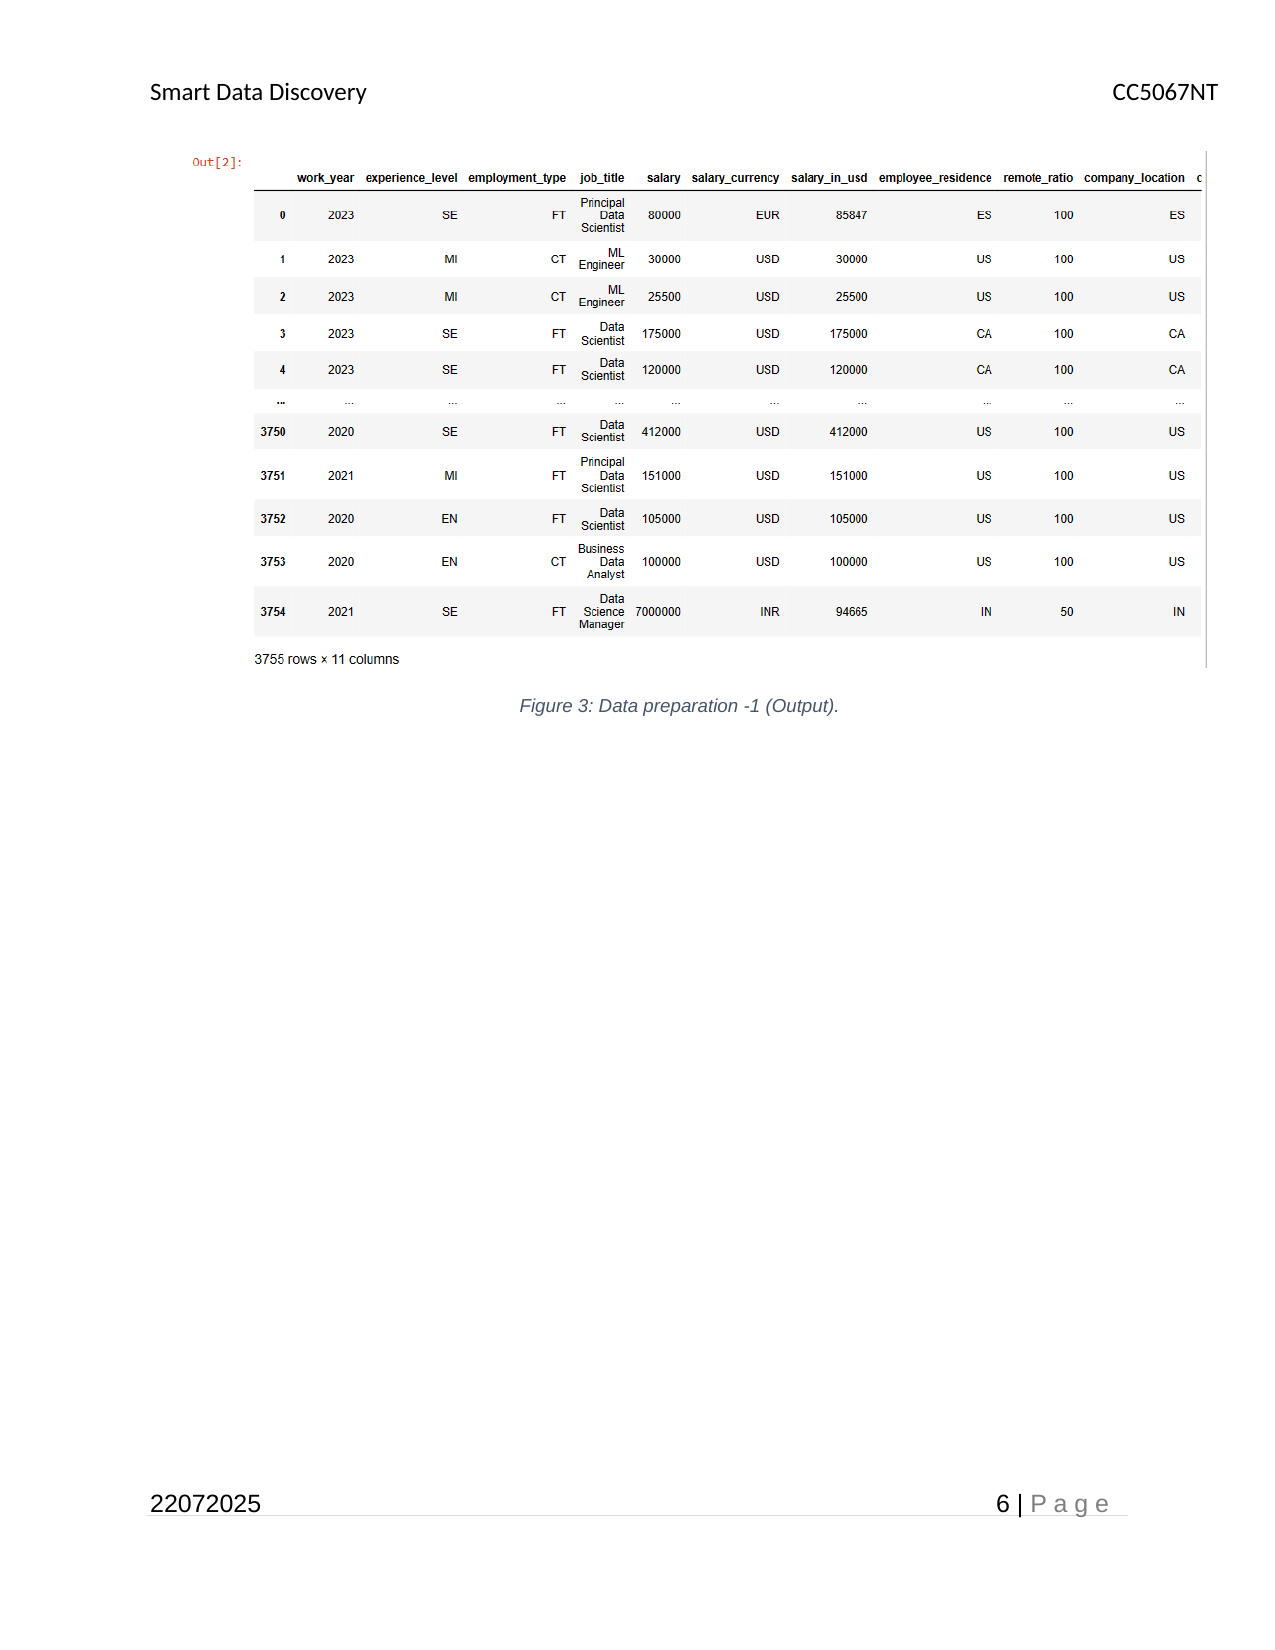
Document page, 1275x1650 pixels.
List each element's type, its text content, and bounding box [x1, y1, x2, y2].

picture [150, 151, 1211, 668]
text Figure 3: Data preparation -1 (Output). [150, 695, 1210, 717]
